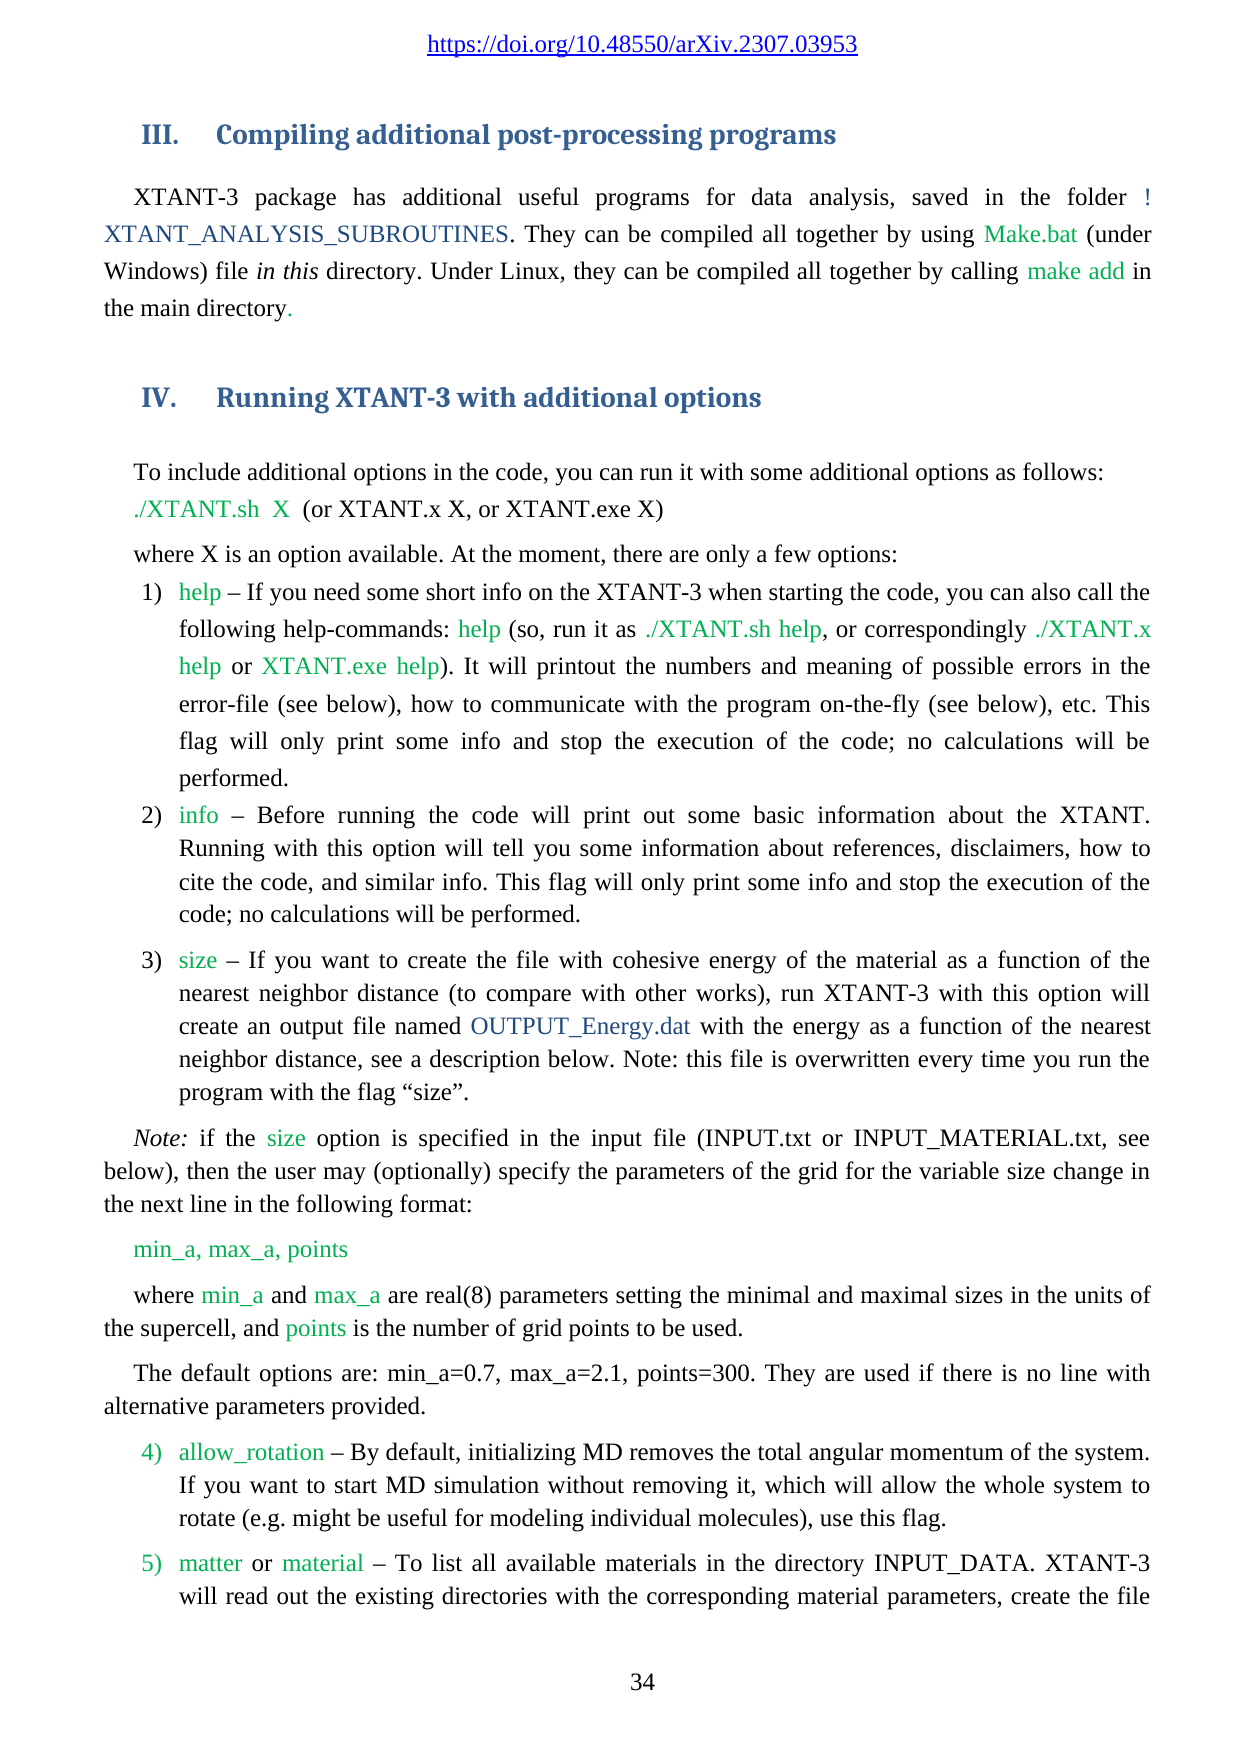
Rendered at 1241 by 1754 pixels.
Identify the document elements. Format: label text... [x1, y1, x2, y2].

list size – If you want to create the file with cohesive energy of the material as a function of the nearest neighbor distance (to compare with other works), run XTANT-3 with this option will create an output file named OUTPUT_Energy.dat with the energy as a function of the nearest neighbor distance, see a description below. Note: this file is overwritten every time you run the program with the flag “size”. [141, 945, 1152, 1106]
text where X is an option available. At the moment, there are only a few options: [103, 539, 1152, 568]
text The default options are: min_a=0.7, max_a=2.1, points=300. They are used if there is no line with alternative parameters provided. [103, 1358, 1152, 1420]
list info – Before running the code will print out some basic information about the XTANT. Running with this option will tell you some information about references, disclaimers, how to cite the code, and similar info. This flag will only print some info and stop the execution of the code; no calculations will be performed. [141, 801, 1152, 928]
text where min_a and max_a are real(8) parameters setting the minimal and maximal sizes in the units of the supercell, and points is the number of grid points to be used. [103, 1280, 1152, 1342]
list help – If you need some short info on the XTANT-3 when starting the code, you can also call the following help-commands: help (so, run it as ./XTANT.sh help, or correspondingly ./XTANT.x help or XTANT.exe help). It will printout the numbers and meaning of possible errors in the error-file (see below), how to communicate with the program on-the-fly (see below), etc. This flag will only print some info and stop the execution of the code; no calculations will be performed. [141, 577, 1152, 792]
text XTANT-3 package has additional useful programs for data analysis, saved in the folder !XTANT_ANALYSIS_SUBROUTINES. They can be compiled all together by using Make.bat (under Windows) file in this directory. Under Linux, they can be compiled all together by calling make add in the main directory. [103, 182, 1152, 322]
text min_a, max_a, points [103, 1234, 1152, 1263]
text Note: if the size option is specified in the input file (INPUT.txt or INPUT_MATERIAL.txt, see below), then the user may (optionally) specify the parameters of the grid for the variable size change in the next line in the following format: [103, 1123, 1152, 1217]
text To include additional options in the code, you can run it with some additional options as follows: [103, 457, 1152, 485]
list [141, 1548, 1152, 1610]
subtitle Compiling additional post-processing programs [141, 118, 1152, 152]
subtitle Running XTANT-3 with additional options [141, 381, 1152, 414]
list allow_rotation – By default, initializing MD removes the total angular momentum of the system. If you want to start MD simulation without removing it, which will allow the whole system to rotate (e.g. might be useful for modeling individual molecules), use this flag. [141, 1437, 1152, 1532]
text ./XTANT.sh X (or XTANT.x X, or XTANT.exe X) [103, 494, 1152, 523]
